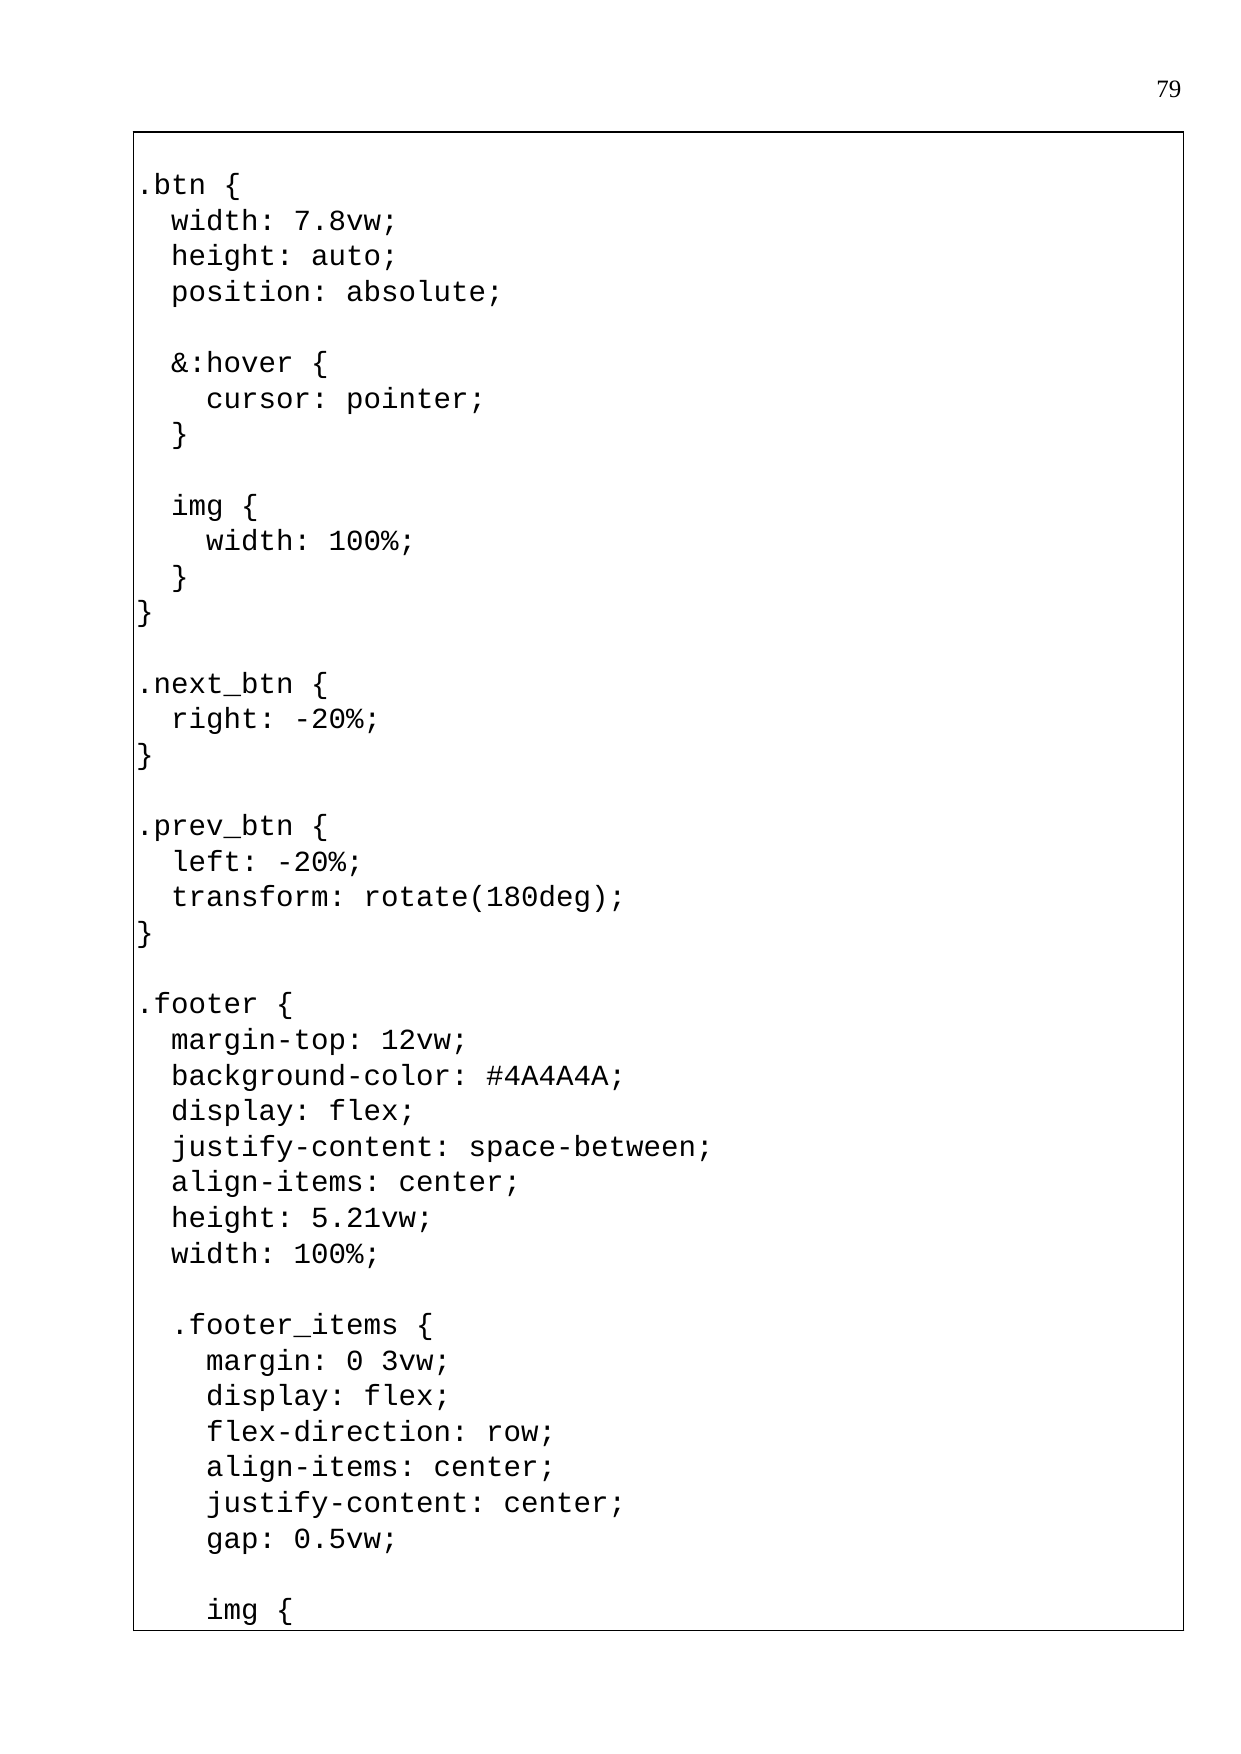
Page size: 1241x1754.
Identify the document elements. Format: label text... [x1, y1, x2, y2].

text .prev_btn { [134, 808, 1183, 844]
text right: -20%; [134, 701, 1183, 737]
text .next_btn { [134, 666, 1183, 701]
text left: -20%; [134, 844, 1183, 879]
text margin: 0 3vw; [134, 1343, 1183, 1378]
text align-items: center; [134, 1164, 1183, 1200]
text margin-top: 12vw; [134, 1022, 1183, 1058]
text } [134, 559, 1183, 594]
text display: flex; [134, 1378, 1183, 1414]
text background-color: #4A4A4A; [134, 1058, 1183, 1093]
text width: 7.8vw; [134, 203, 1183, 238]
text justify-content: space-between; [134, 1129, 1183, 1164]
text } [134, 594, 1183, 631]
text transform: rotate(180deg); [134, 879, 1183, 915]
text img { [134, 488, 1183, 523]
text height: 5.21vw; [134, 1200, 1183, 1236]
text gap: 0.5vw; [134, 1521, 1183, 1557]
text } [134, 915, 1183, 951]
text flex-direction: row; [134, 1414, 1183, 1449]
text width: 100%; [134, 523, 1183, 559]
text .footer { [134, 986, 1183, 1022]
text .footer_items { [134, 1307, 1183, 1343]
text } [134, 737, 1183, 773]
text align-items: center; [134, 1449, 1183, 1485]
text .btn { [134, 167, 1183, 203]
text width: 100%; [134, 1236, 1183, 1272]
text height: auto; [134, 238, 1183, 274]
text } [134, 416, 1183, 452]
text justify-content: center; [134, 1485, 1183, 1521]
text cursor: pointer; [134, 381, 1183, 416]
text img { [134, 1592, 1183, 1630]
text display: flex; [134, 1093, 1183, 1129]
text position: absolute; [134, 274, 1183, 310]
text &:hover { [134, 345, 1183, 381]
